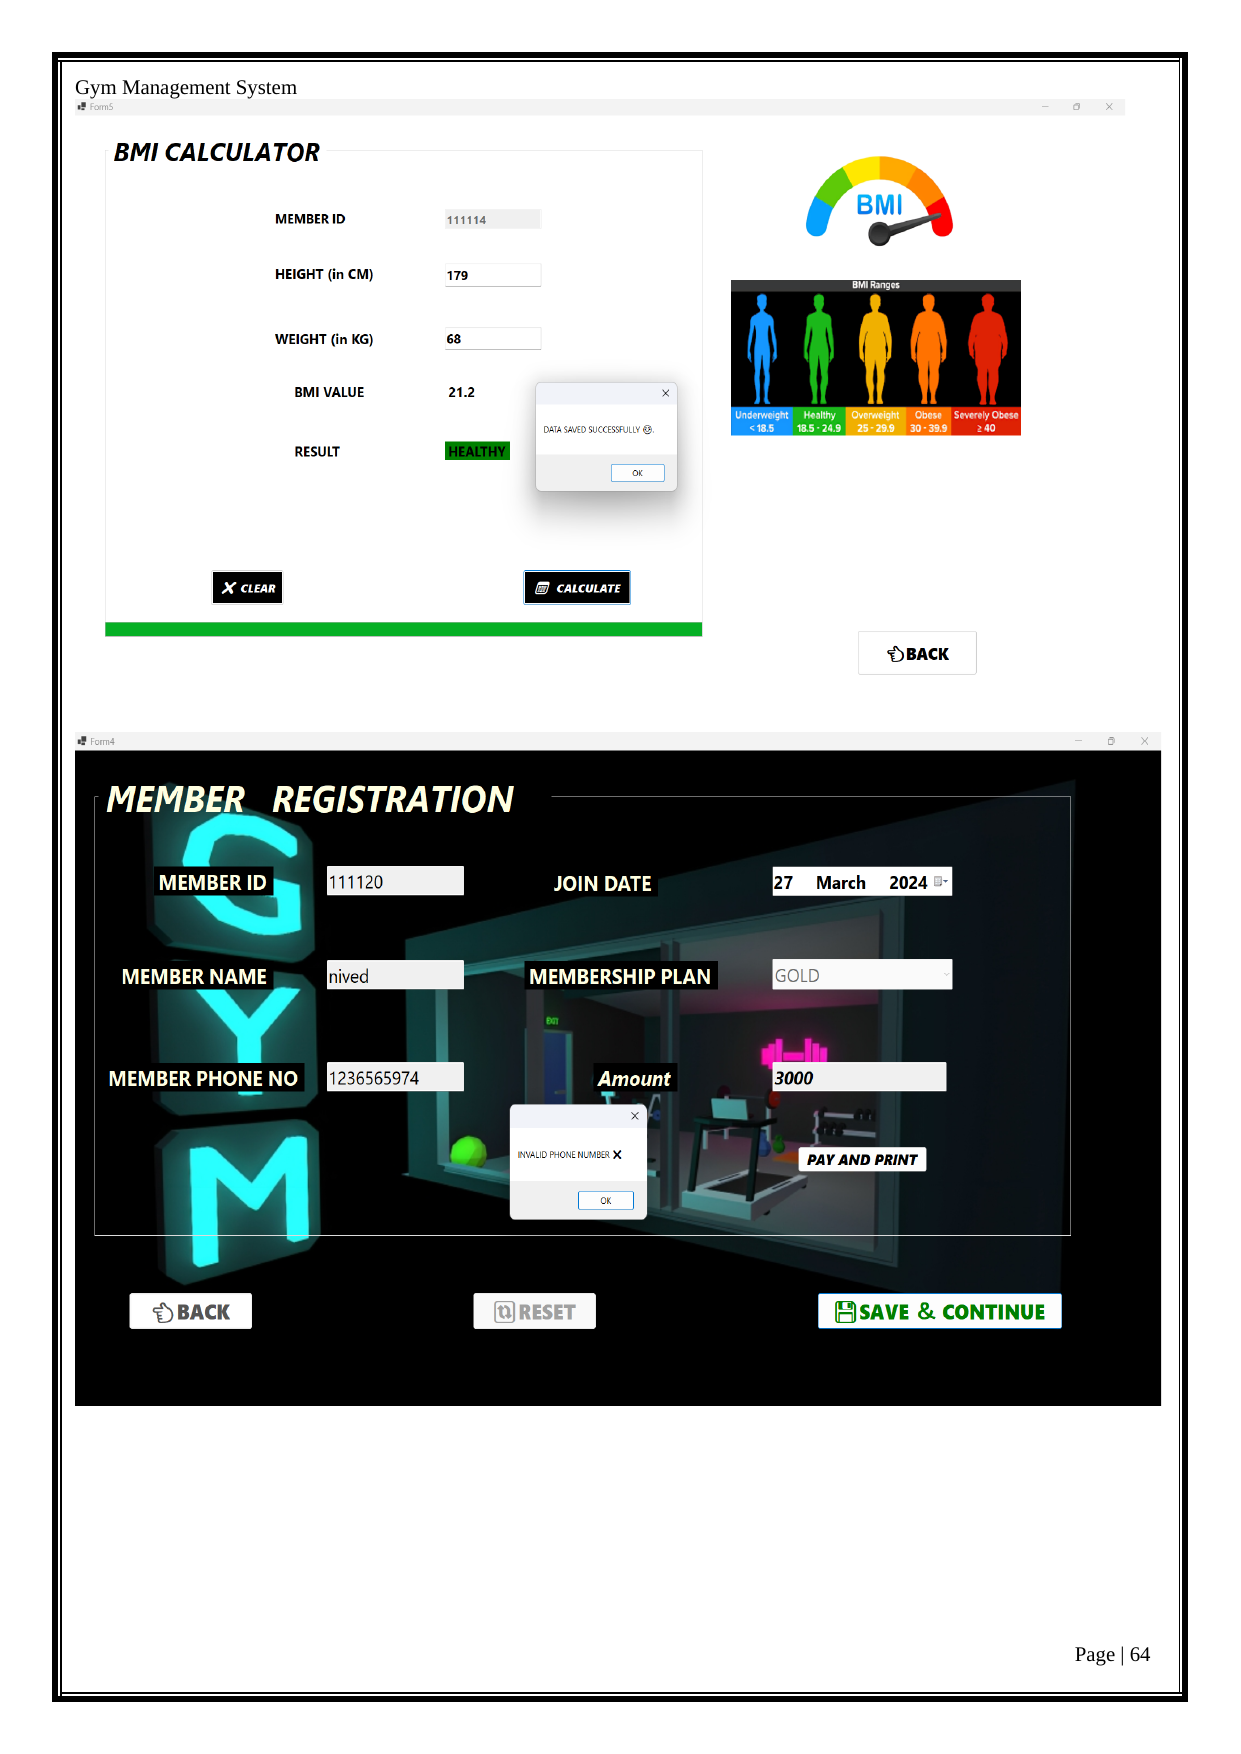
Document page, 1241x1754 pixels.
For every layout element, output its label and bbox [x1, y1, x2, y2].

picture [75, 99, 1162, 1406]
